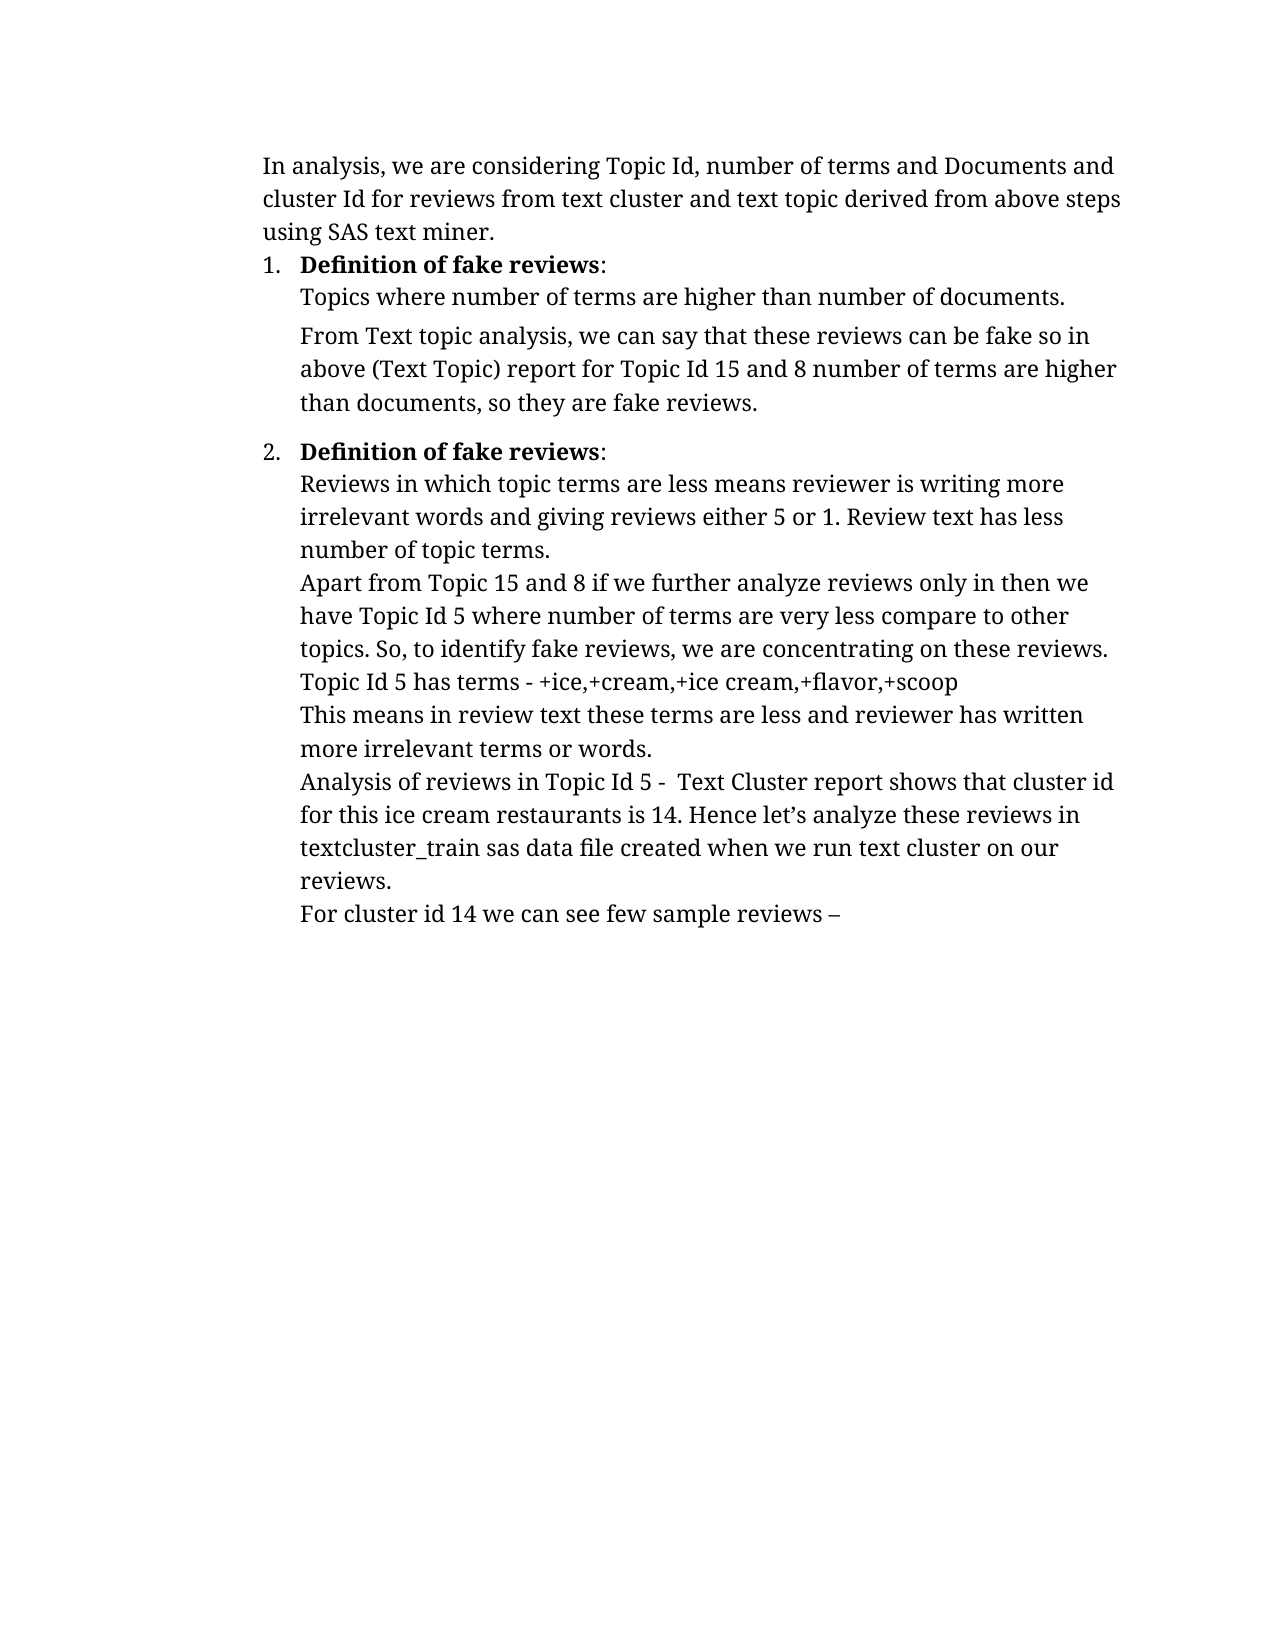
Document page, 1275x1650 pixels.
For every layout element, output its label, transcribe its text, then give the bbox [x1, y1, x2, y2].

list Definition of fake reviews: [262, 249, 1125, 281]
list Analysis of reviews in Topic Id 5 - Text Cluster report shows that cluster id for this ice cream restaurants is 14. Hence let’s analyze these reviews in textcluster_train sas data file created when we run text cluster on our reviews. [300, 766, 1125, 896]
list Topic Id 5 has terms - +ice,+cream,+ice cream,+flavor,+scoop [300, 666, 1125, 697]
list Topics where number of terms are higher than number of documents. [300, 281, 1125, 312]
list Definition of fake reviews: [262, 436, 1125, 467]
list Reviews in which topic terms are less means reviewer is writing more irrelevant words and giving reviews either 5 or 1. Review text has less number of topic terms. [300, 467, 1125, 565]
list This means in review text these terms are less and reviewer has written more irrelevant terms or words. [300, 699, 1125, 764]
list For cluster id 14 we can see few sample reviews – [300, 898, 1125, 929]
list Apart from Topic 15 and 8 if we further analyze reviews only in then we have Topic Id 5 where number of terms are very less compare to other topics. So, to identify fake reviews, we are concentrating on these reviews. [300, 567, 1125, 664]
text From Text topic analysis, we can say that these reviews can be fake so in above (Text Topic) report for Topic Id 15 and 8 number of terms are higher than documents, so they are fake reviews. [300, 320, 1125, 418]
list In analysis, we are considering Topic Id, number of terms and Documents and cluster Id for reviews from text cluster and text topic derived from above steps using SAS text miner. [262, 150, 1125, 247]
